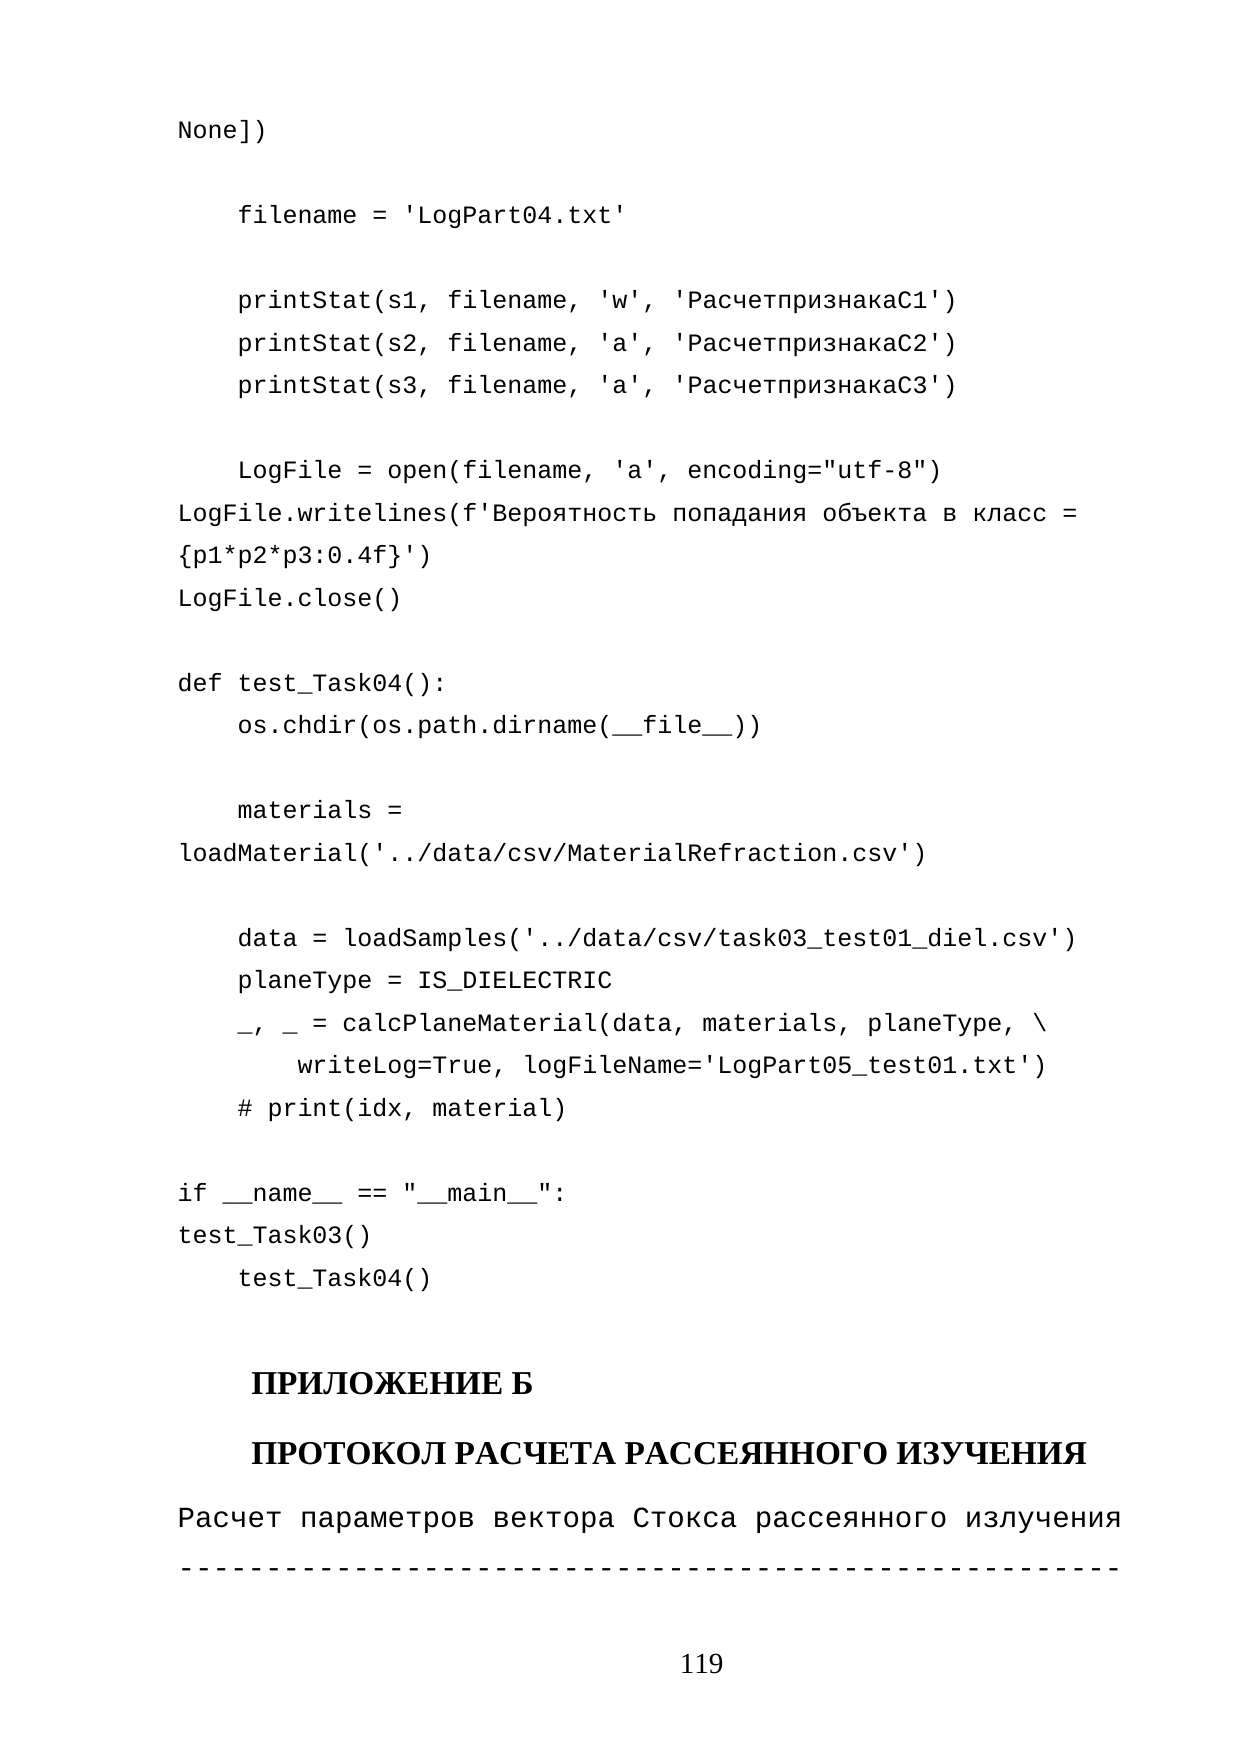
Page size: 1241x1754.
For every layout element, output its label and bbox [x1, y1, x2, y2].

table_cell [166, 1351, 1140, 1602]
table_cell [166, 118, 1140, 1351]
